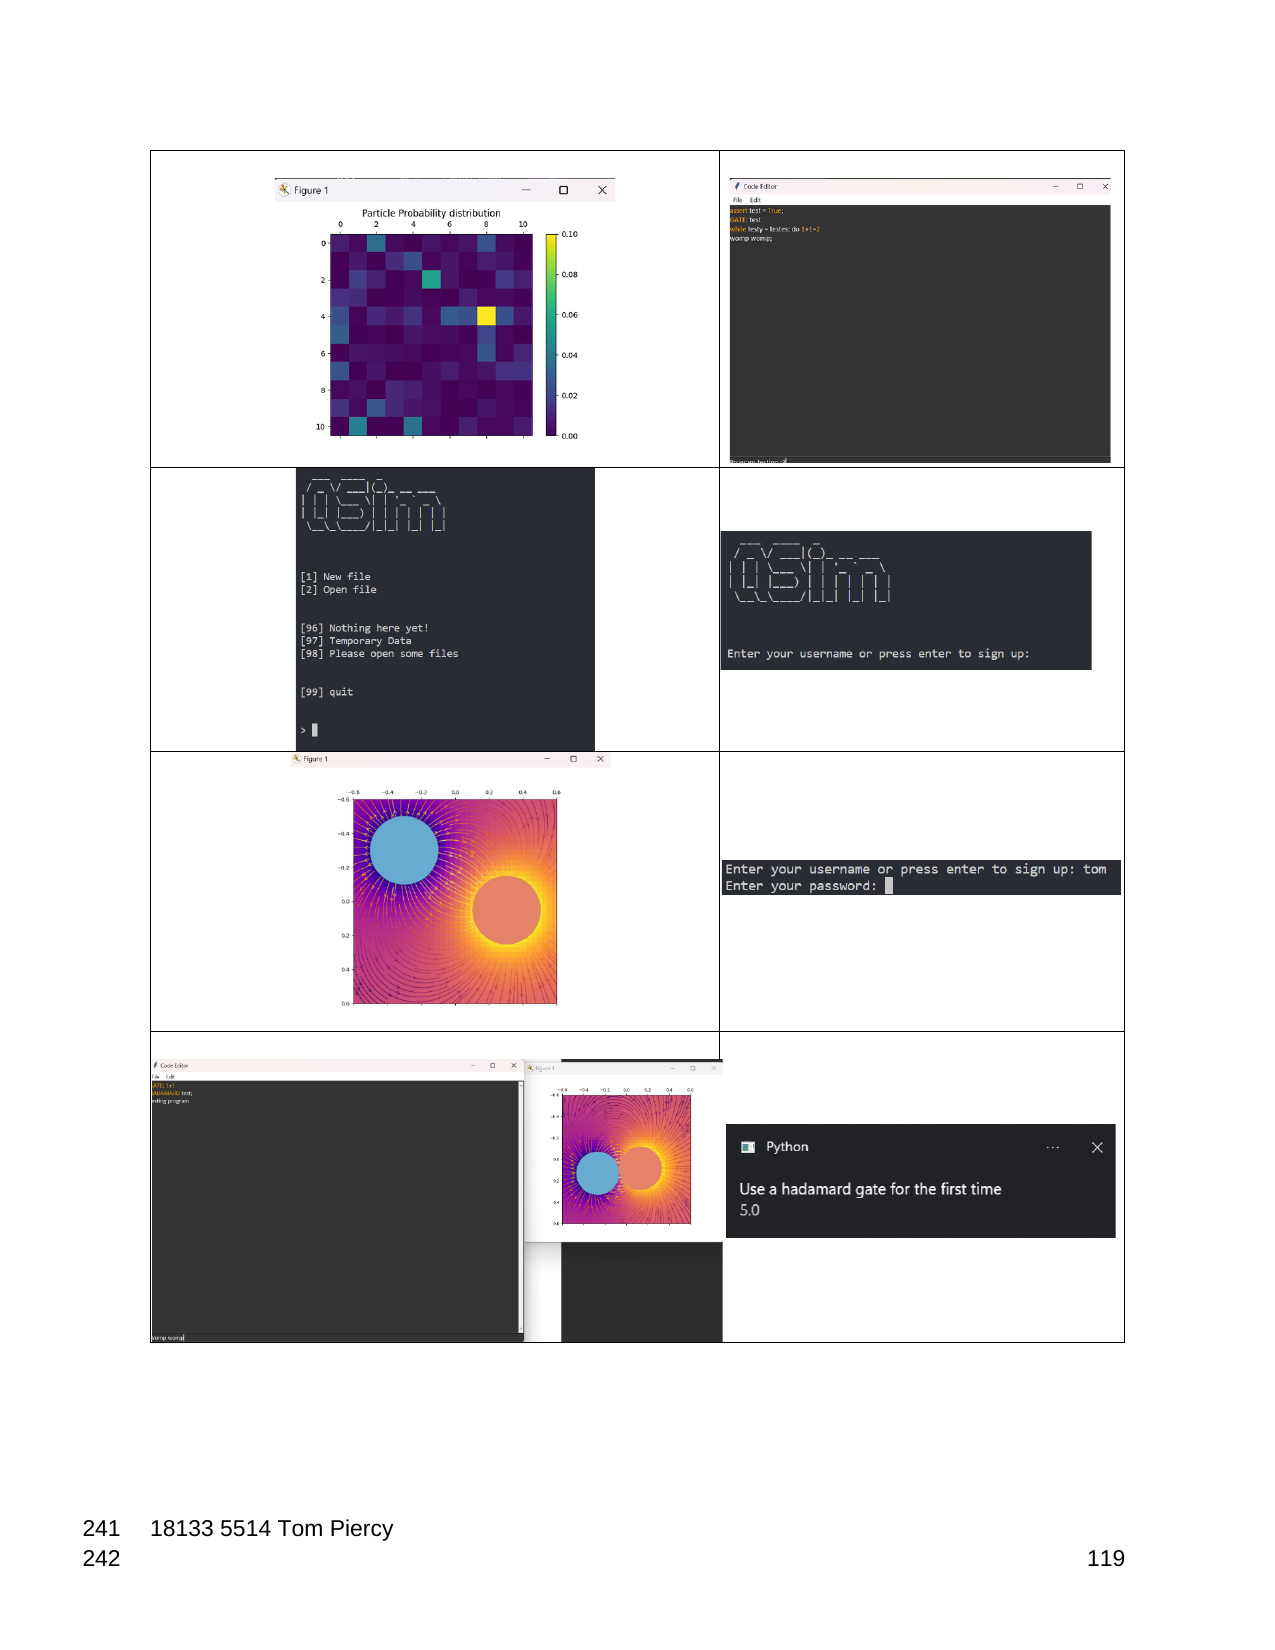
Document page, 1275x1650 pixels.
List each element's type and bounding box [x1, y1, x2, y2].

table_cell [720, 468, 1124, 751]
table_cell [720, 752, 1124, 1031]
picture [274, 178, 616, 457]
picture [295, 468, 595, 750]
picture [725, 1124, 1116, 1237]
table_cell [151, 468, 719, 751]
picture [719, 531, 1092, 670]
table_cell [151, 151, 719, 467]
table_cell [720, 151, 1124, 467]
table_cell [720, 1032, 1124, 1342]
picture [150, 1059, 723, 1341]
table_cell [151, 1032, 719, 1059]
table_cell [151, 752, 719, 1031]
picture [720, 860, 1121, 895]
picture [729, 178, 1112, 463]
picture [289, 752, 611, 1028]
